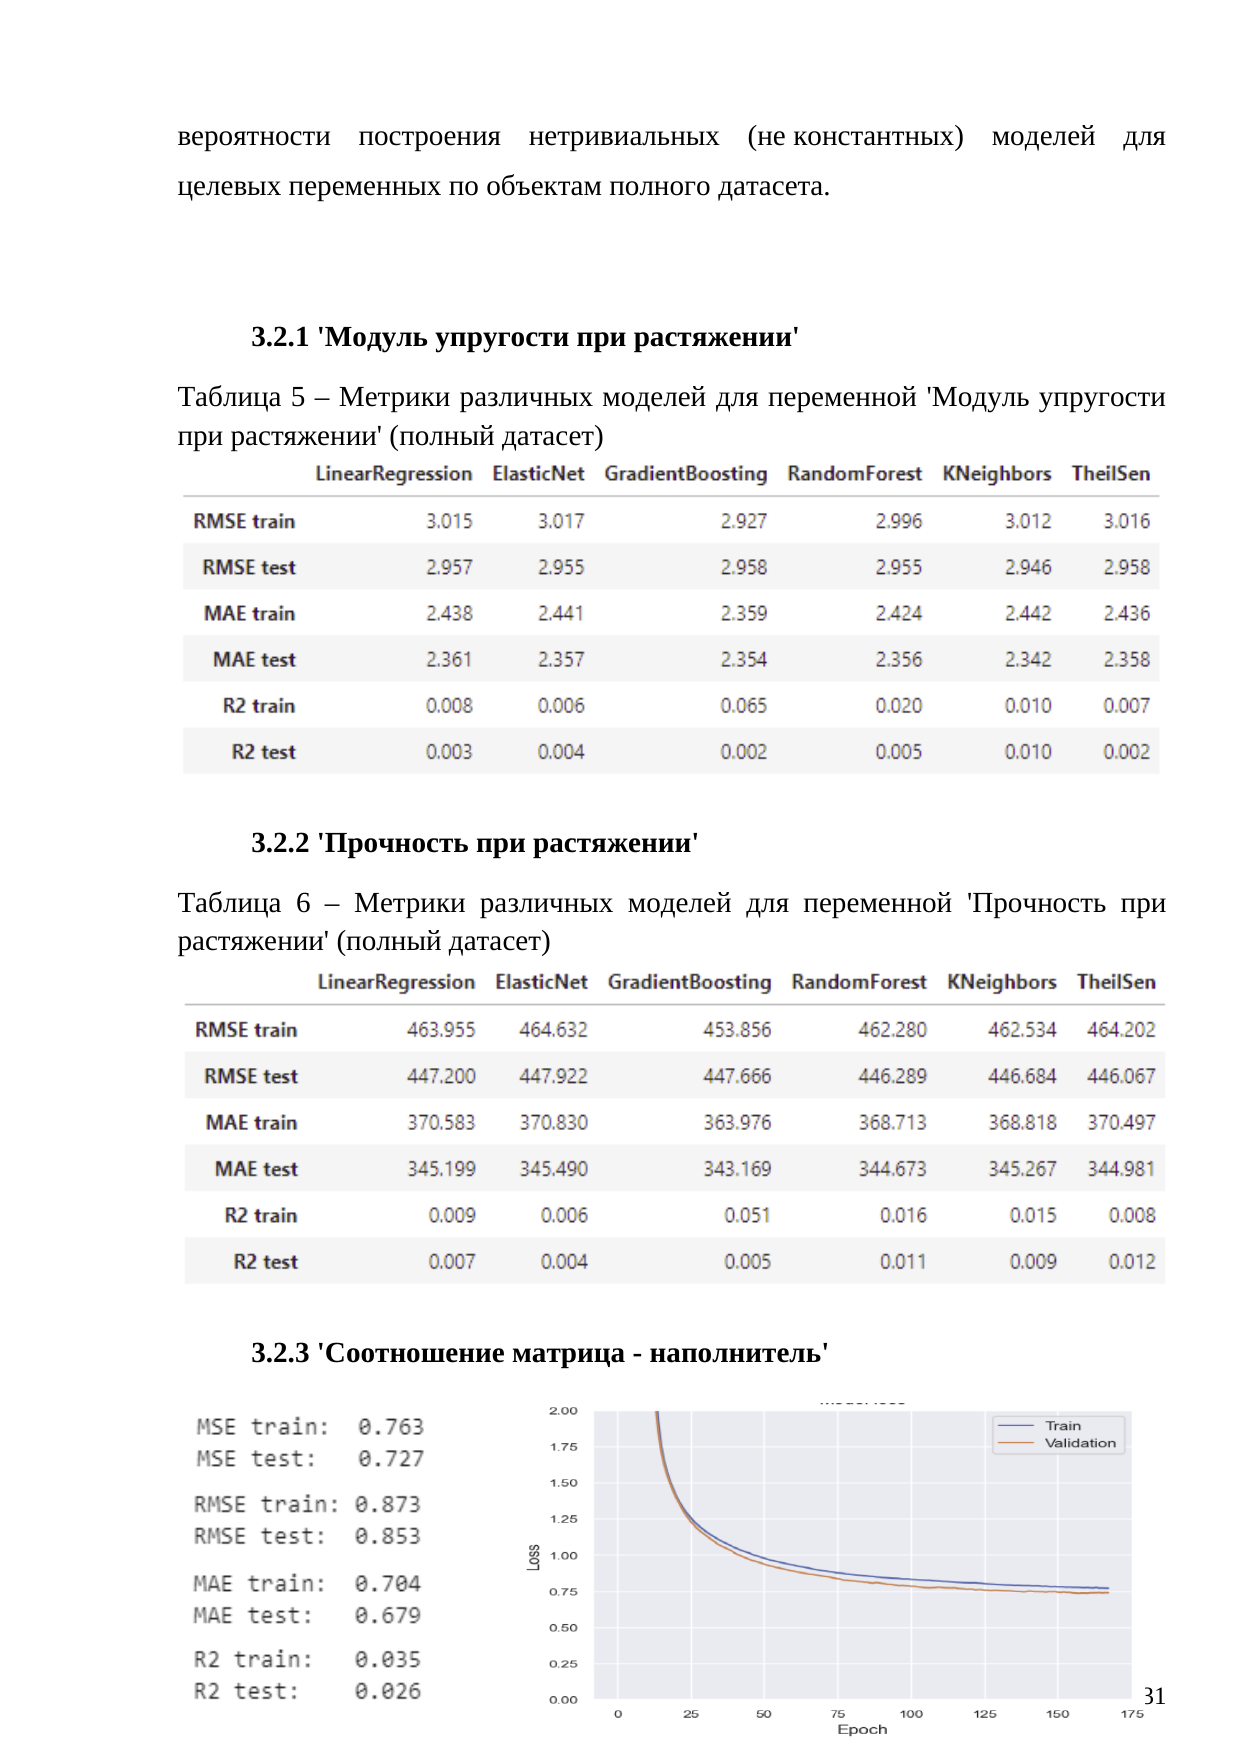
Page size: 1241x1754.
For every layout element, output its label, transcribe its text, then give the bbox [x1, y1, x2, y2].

text Таблица 5 – Метрики различных моделей для переменной 'Модуль упругости при растяжении' (полный датасет) [177, 379, 1166, 451]
picture [177, 962, 1172, 1289]
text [177, 118, 1166, 202]
picture [526, 1403, 1146, 1738]
picture [177, 456, 1168, 779]
text 3.2.1 'Модуль упругости при растяжении' [177, 319, 1166, 353]
text Таблица 6 – Метрики различных моделей для переменной 'Прочность при растяжении' (полный датасет) [177, 885, 1166, 957]
text 3.2.3 'Соотношение матрица - наполнитель' [177, 1335, 1166, 1369]
picture [190, 1412, 429, 1708]
text 3.2.2 'Прочность при растяжении' [177, 825, 1166, 858]
